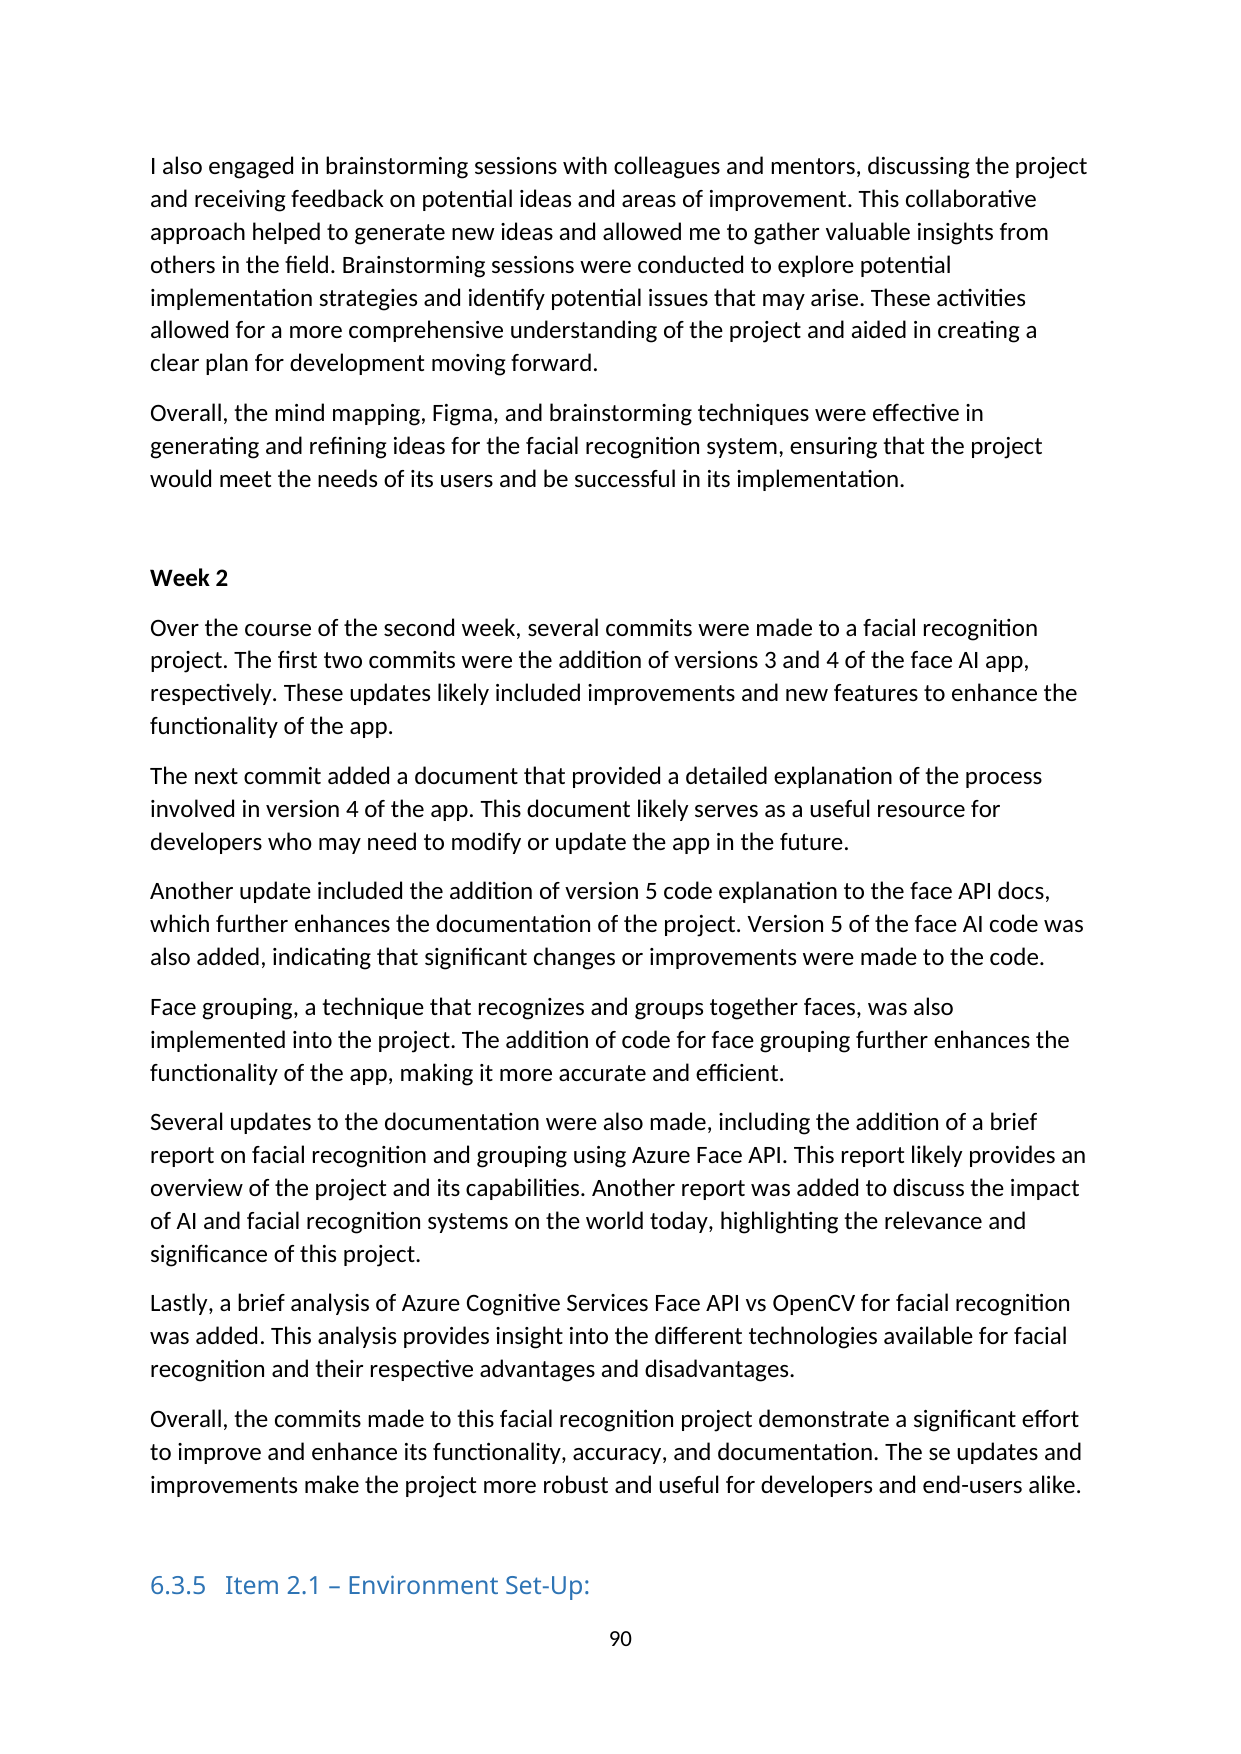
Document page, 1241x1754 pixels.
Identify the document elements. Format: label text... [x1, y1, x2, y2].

text Overall, the mind mapping, Figma, and brainstorming techniques were effective in generating and refining ideas for the facial recognition system, ensuring that the project would meet the needs of its users and be successful in its implementation. [150, 397, 1090, 493]
text Overall, the commits made to this facial recognition project demonstrate a significant effort to improve and enhance its functionality, accuracy, and documentation. The se updates and improvements make the project more robust and useful for developers and end-users alike. [150, 1403, 1090, 1499]
text Several updates to the documentation were also made, including the addition of a brief report on facial recognition and grouping using Azure Face API. This report likely provides an overview of the project and its capabilities. Another report was added to discuss the impact of AI and facial recognition systems on the world today, highlighting the relevance and significance of this project. [150, 1106, 1090, 1268]
subtitle Item 2.1 – Environment Set-Up: [150, 1568, 1090, 1602]
text Week 2 [150, 562, 1090, 593]
text The next commit added a document that provided a detailed explanation of the process involved in version 4 of the app. This document likely serves as a useful resource for developers who may need to modify or update the app in the future. [150, 760, 1090, 856]
text Face grouping, a technique that recognizes and groups together faces, was also implemented into the project. The addition of code for face grouping further enhances the functionality of the app, making it more accurate and efficient. [150, 991, 1090, 1087]
text Lastly, a brief analysis of Azure Cognitive Services Face API vs OpenCV for facial recognition was added. This analysis provides insight into the different technologies available for facial recognition and their respective advantages and disadvantages. [150, 1287, 1090, 1384]
text Another update included the addition of version 5 code explanation to the face API docs, which further enhances the documentation of the project. Version 5 of the face AI code was also added, indicating that significant changes or improvements were made to the code. [150, 875, 1090, 972]
text Over the course of the second week, several commits were made to a facial recognition project. The first two commits were the addition of versions 3 and 4 of the face AI app, respectively. These updates likely included improvements and new features to enhance the functionality of the app. [150, 612, 1090, 741]
text I also engaged in brainstorming sessions with colleagues and mentors, discussing the project and receiving feedback on potential ideas and areas of improvement. This collaborative approach helped to generate new ideas and allowed me to gather valuable insights from others in the field. Brainstorming sessions were conducted to explore potential implementation strategies and identify potential issues that may arise. These activities allowed for a more comprehensive understanding of the project and aided in creating a clear plan for development moving forward. [150, 150, 1090, 378]
